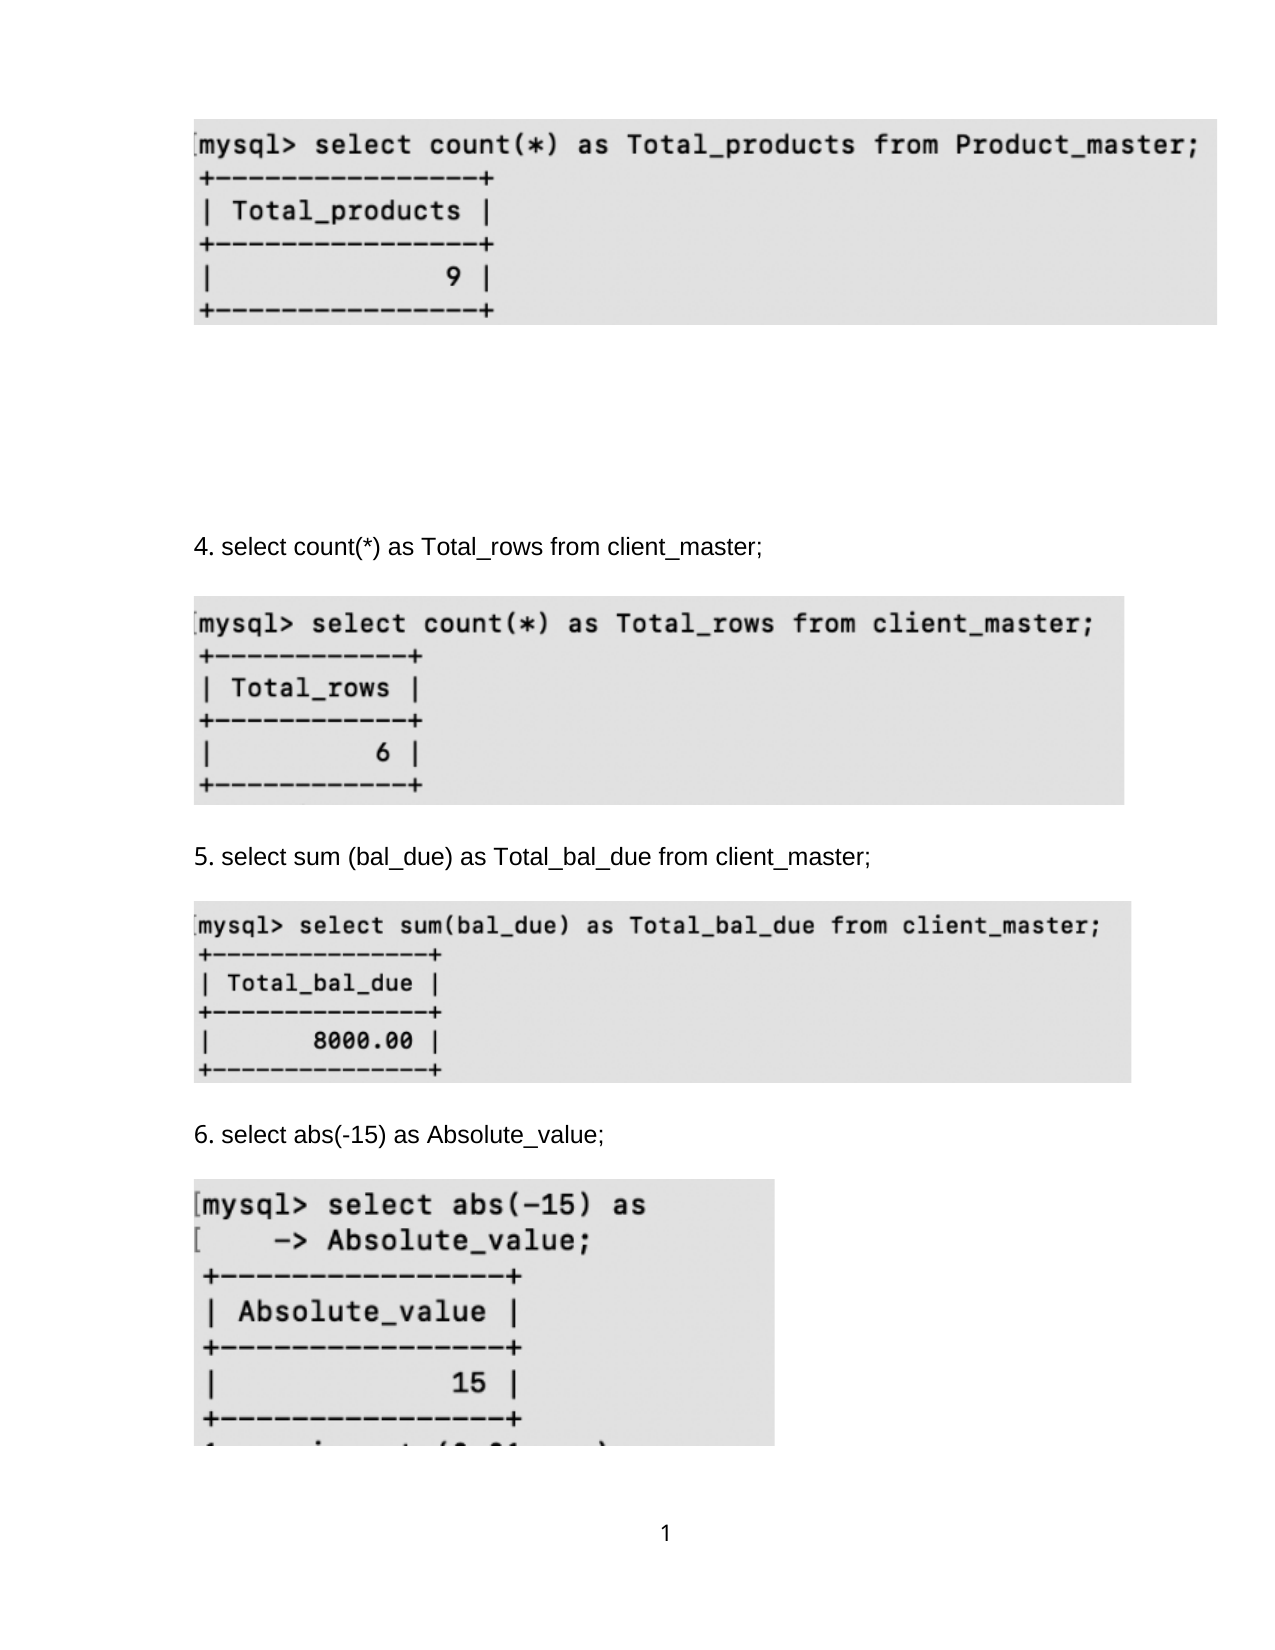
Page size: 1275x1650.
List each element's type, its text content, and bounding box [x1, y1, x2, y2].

picture [193, 1179, 775, 1446]
list select count(*) as Total_rows from client_master; [194, 528, 1210, 563]
list select sum (bal_due) as Total_bal_due from client_master; [194, 838, 1210, 872]
picture [193, 901, 1132, 1083]
list select abs(-15) as Absolute_value; [194, 1117, 1210, 1151]
picture [193, 596, 1125, 805]
picture [193, 119, 1218, 325]
